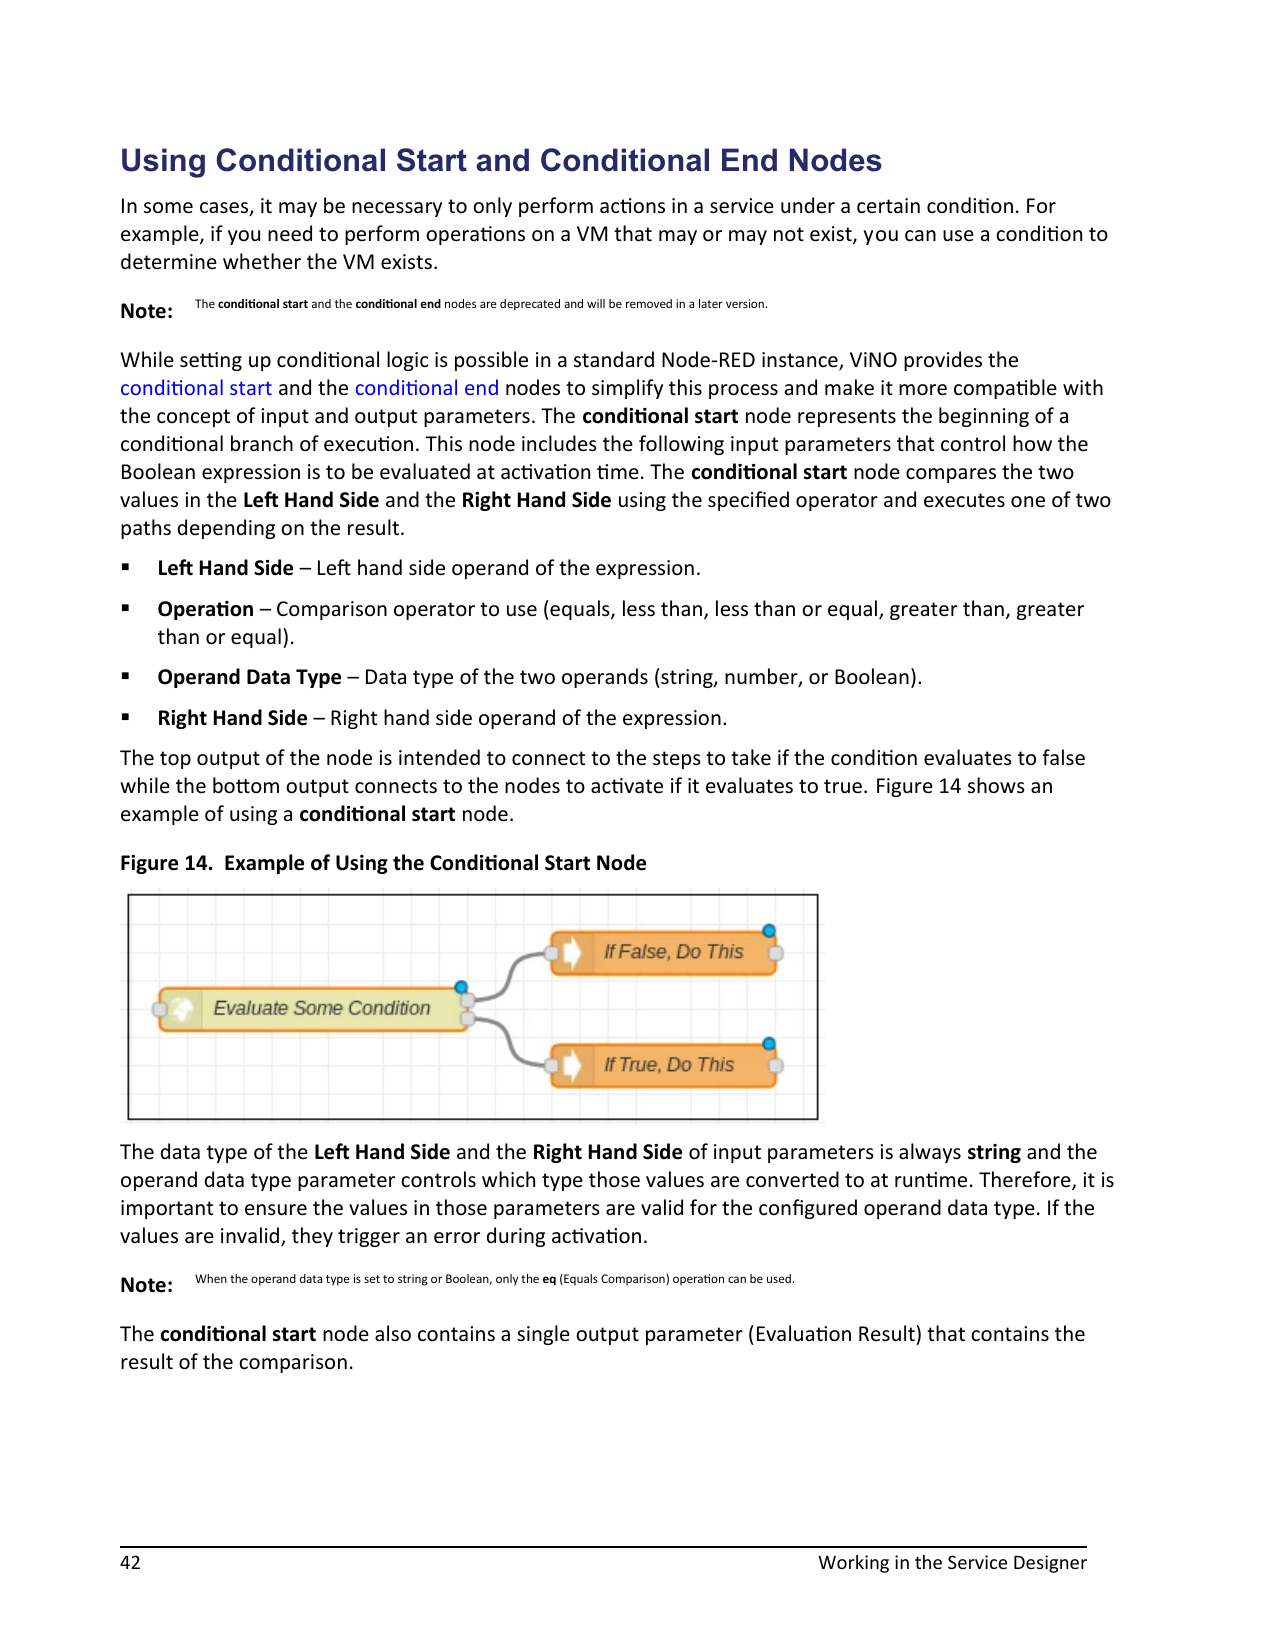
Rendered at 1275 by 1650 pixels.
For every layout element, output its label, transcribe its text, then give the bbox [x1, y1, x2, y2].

picture [120, 888, 825, 1125]
list Operand Data Type – Data type of the two operands (string, number, or Boolean). [120, 662, 1125, 690]
text The top output of the node is intended to connect to the steps to take if the condition evaluates to false while the bottom output connects to the nodes to activate if it evaluates to true. Figure 14 shows an example of using a conditional start node. [120, 743, 1125, 827]
list Right Hand Side – Right hand side operand of the expression. [120, 703, 1125, 731]
text The data type of the Left Hand Side and the Right Hand Side of input parameters is always string and the operand data type parameter controls which type those values are converted to at runtime. Therefore, it is important to ensure the values in those parameters are valid for the configured operand data type. If the values are invalid, they trigger an error during activation. [120, 1137, 1125, 1249]
text The conditional start and the conditional end nodes are deprecated and will be removed in a later version. [120, 296, 1125, 324]
text While setting up conditional logic is possible in a standard Node-RED instance, ViNO provides the conditional start and the conditional end nodes to simplify this process and make it more compatible with the concept of input and output parameters. The conditional start node represents the beginning of a conditional branch of execution. This node includes the following input parameters that control how the Boolean expression is to be evaluated at activation time. The conditional start node compares the two values in the Left Hand Side and the Right Hand Side using the specified operator and executes one of two paths depending on the result. [120, 345, 1125, 541]
text The conditional start node also contains a single output parameter (Evaluation Result) that contains the result of the comparison. [120, 1319, 1125, 1375]
list Operation – Comparison operator to use (equals, less than, less than or equal, greater than, greater than or equal). [120, 594, 1125, 650]
text When the operand data type is set to string or Boolean, only the eq (Equals Comparison) operation can be used. [120, 1270, 1125, 1298]
text Figure 14. Example of Using the Conditional Start Node [120, 848, 1125, 876]
list Left Hand Side – Left hand side operand of the expression. [120, 553, 1125, 581]
text In some cases, it may be necessary to only perform actions in a service under a certain condition. For example, if you need to perform operations on a VM that may or may not exist, you can use a condition to determine whether the VM exists. [120, 191, 1125, 275]
subtitle Using Conditional Start and Conditional End Nodes [120, 142, 1125, 178]
